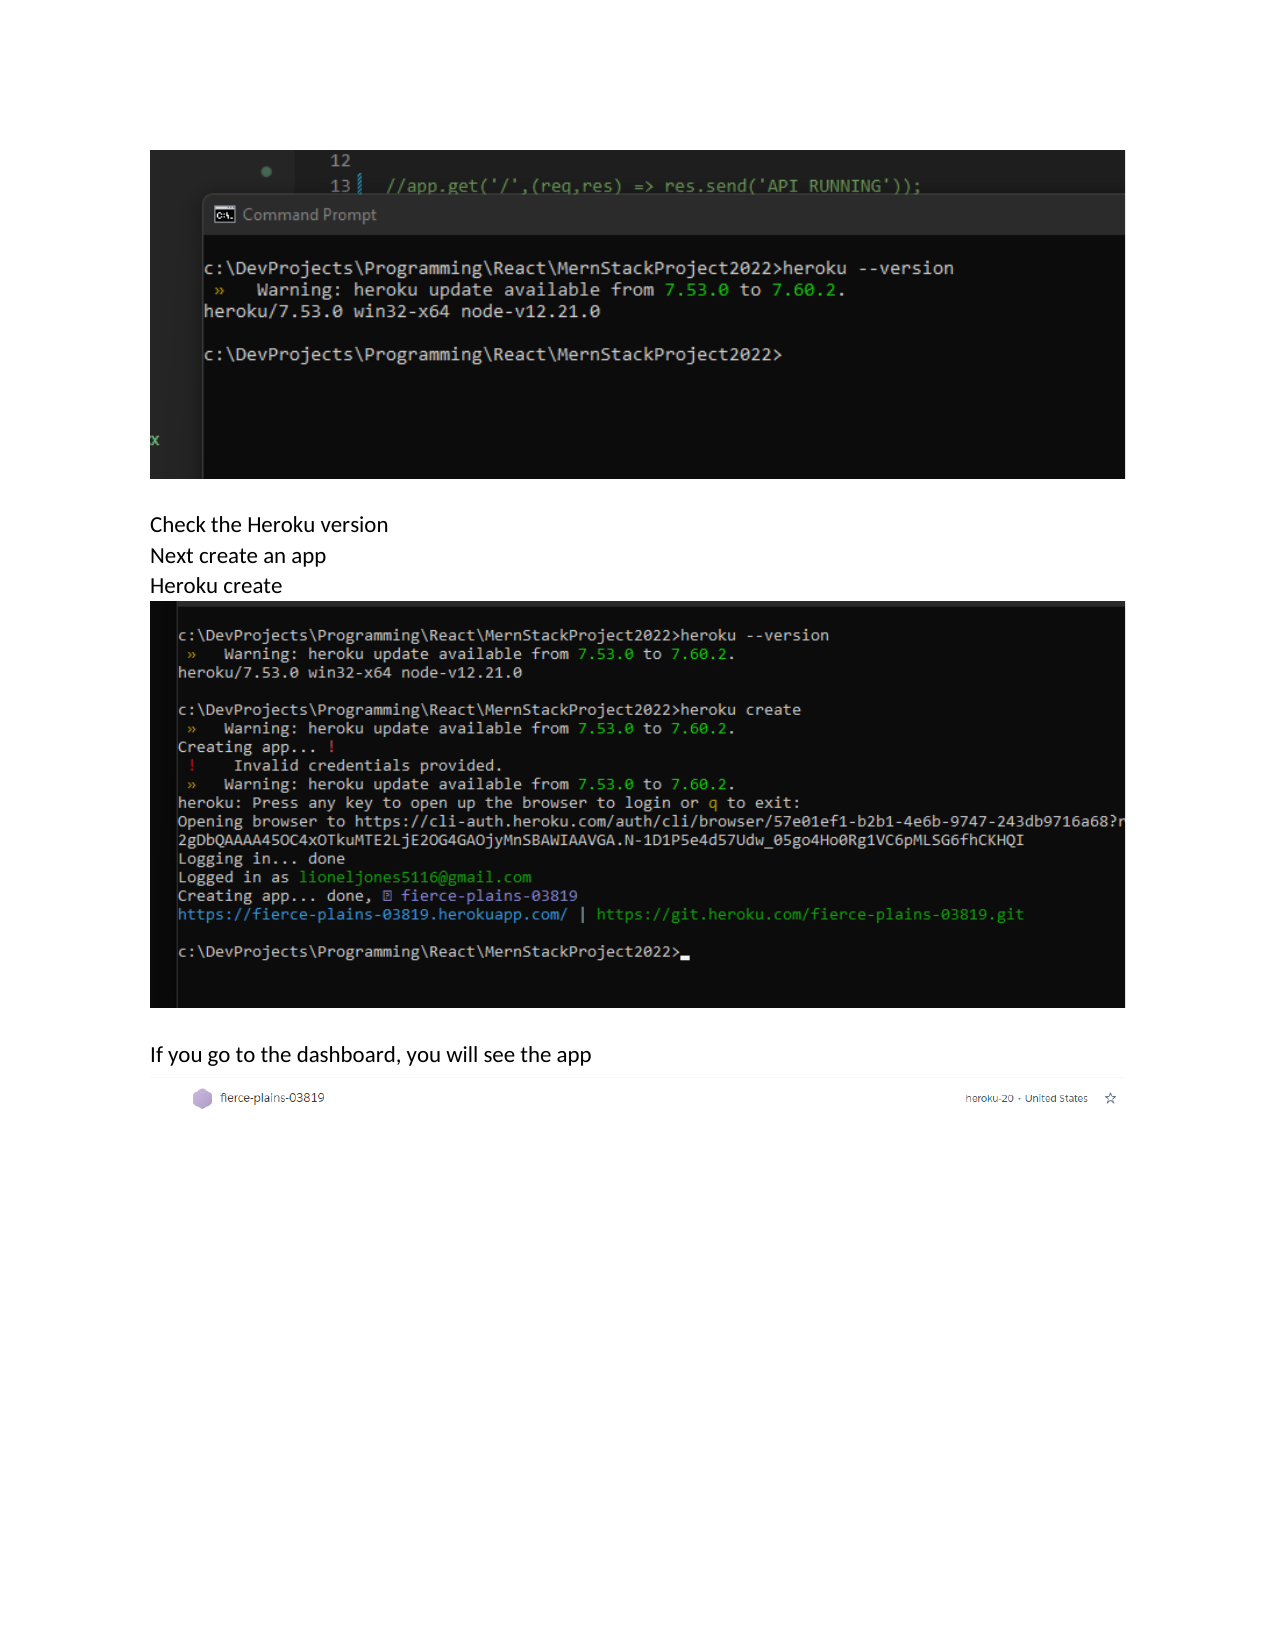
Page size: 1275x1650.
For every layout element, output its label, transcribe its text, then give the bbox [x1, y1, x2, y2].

text Check the Heroku version Next create an app Heroku create [150, 479, 1125, 599]
text If you go to the dashboard, you will see the app [150, 1008, 1125, 1068]
picture [150, 601, 1125, 1008]
picture [150, 1070, 1125, 1118]
picture [150, 150, 1125, 479]
